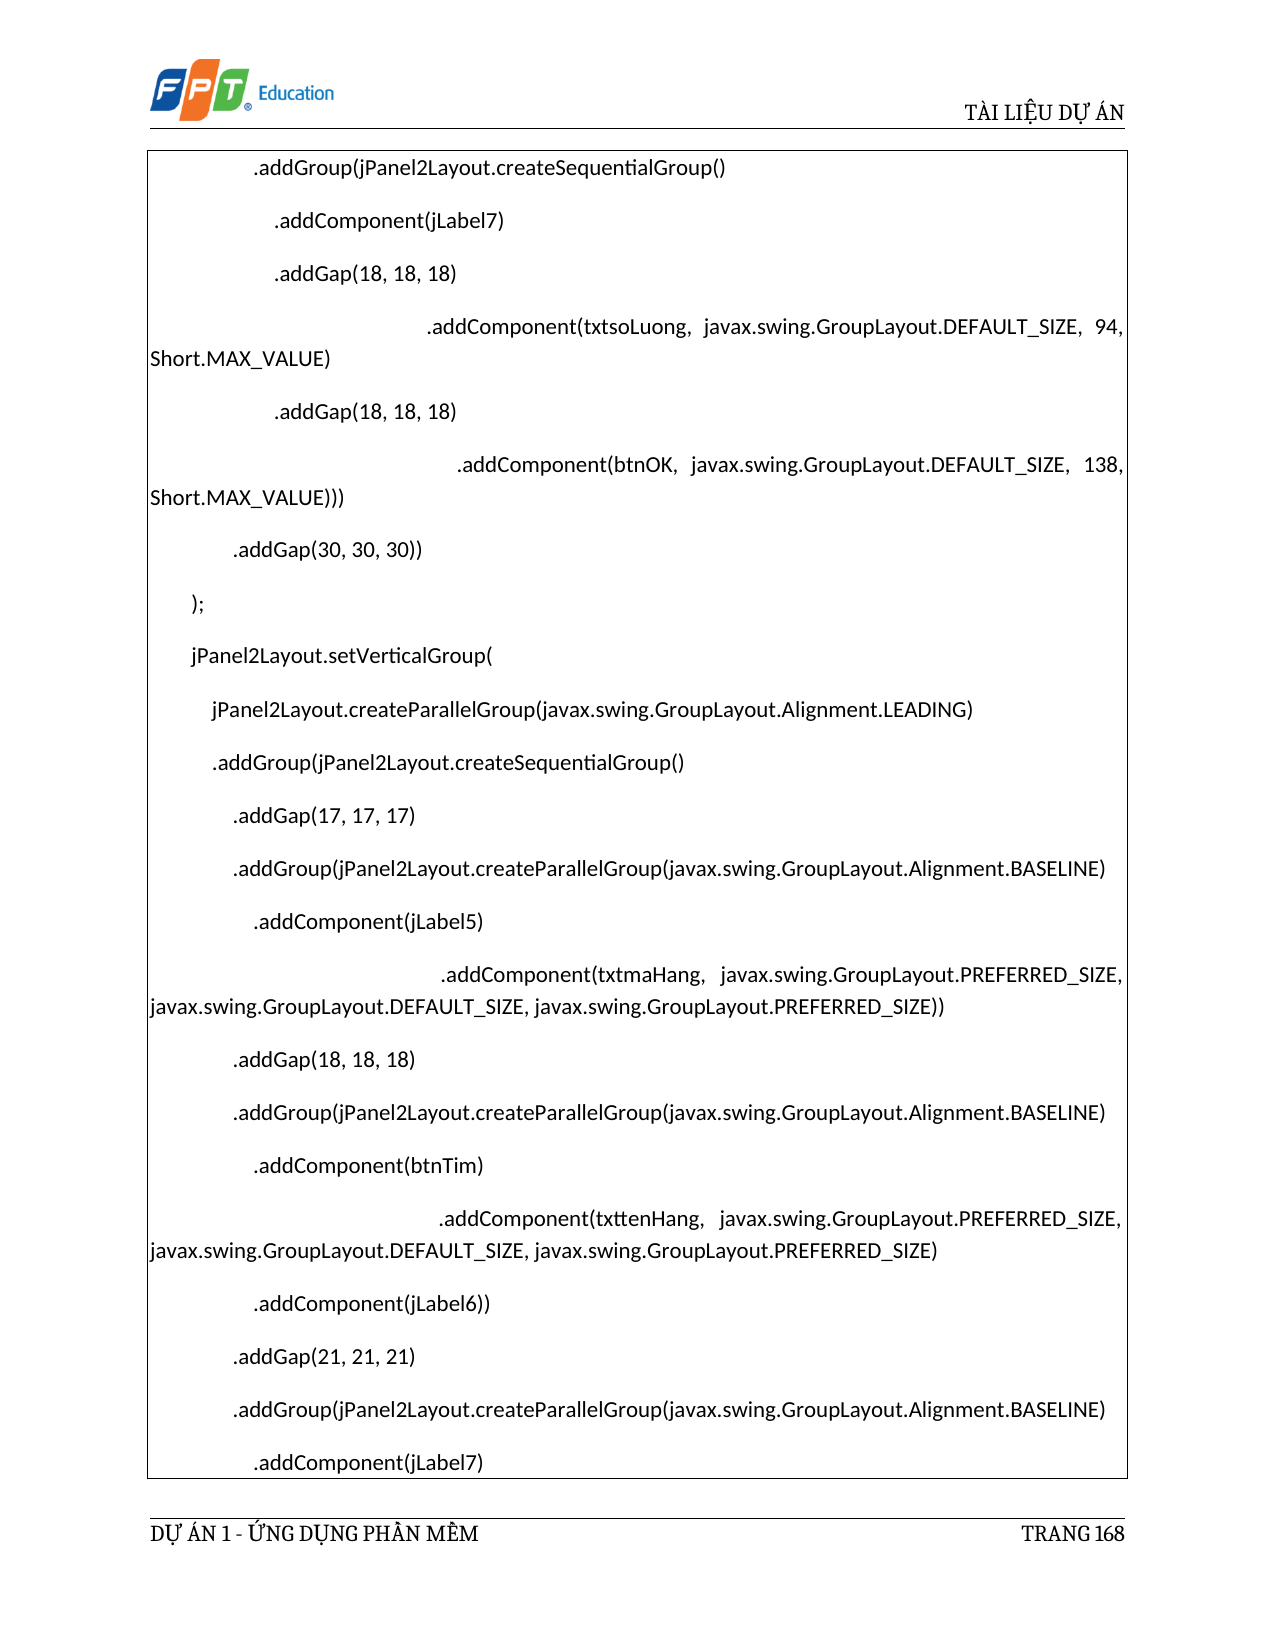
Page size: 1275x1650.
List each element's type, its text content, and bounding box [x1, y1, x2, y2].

text .addGroup(jPanel2Layout.createParallelGroup(javax.swing.GroupLayout.Alignment.BASELINE) [148, 851, 1127, 882]
text .addComponent(btnTim) [148, 1148, 1127, 1179]
text .addComponent(jLabel6)) [148, 1286, 1127, 1317]
text jPanel2Layout.createParallelGroup(javax.swing.GroupLayout.Alignment.LEADING) [148, 692, 1127, 723]
text jPanel2Layout.setVerticalGroup( [148, 638, 1127, 670]
text .addGap(21, 21, 21) [148, 1339, 1127, 1370]
text .addComponent(txtsoLuong, javax.swing.GroupLayout.DEFAULT_SIZE, 94, Short.MAX_VALUE) [148, 309, 1127, 372]
text .addGap(18, 18, 18) [148, 1042, 1127, 1073]
text .addComponent(btnOK, javax.swing.GroupLayout.DEFAULT_SIZE, 138, Short.MAX_VALUE))) [148, 447, 1127, 511]
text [148, 151, 1127, 181]
text .addComponent(txttenHang, javax.swing.GroupLayout.PREFERRED_SIZE, javax.swing.GroupLayout.DEFAULT_SIZE, javax.swing.GroupLayout.PREFERRED_SIZE) [148, 1201, 1127, 1264]
text .addComponent(jLabel5) [148, 904, 1127, 935]
text .addGroup(jPanel2Layout.createSequentialGroup() [148, 744, 1127, 776]
text .addComponent(jLabel7) [148, 1445, 1127, 1478]
text .addGroup(jPanel2Layout.createParallelGroup(javax.swing.GroupLayout.Alignment.BASELINE) [148, 1392, 1127, 1423]
text .addGap(30, 30, 30)) [148, 532, 1127, 564]
text .addComponent(txtmaHang, javax.swing.GroupLayout.PREFERRED_SIZE, javax.swing.GroupLayout.DEFAULT_SIZE, javax.swing.GroupLayout.PREFERRED_SIZE)) [148, 957, 1127, 1020]
text .addGroup(jPanel2Layout.createParallelGroup(javax.swing.GroupLayout.Alignment.BASELINE) [148, 1095, 1127, 1126]
picture [150, 59, 336, 121]
text ); [148, 586, 1127, 617]
text .addGap(18, 18, 18) [148, 394, 1127, 425]
text .addGap(17, 17, 17) [148, 798, 1127, 829]
text .addComponent(jLabel7) [148, 203, 1127, 234]
text .addGap(18, 18, 18) [148, 256, 1127, 287]
